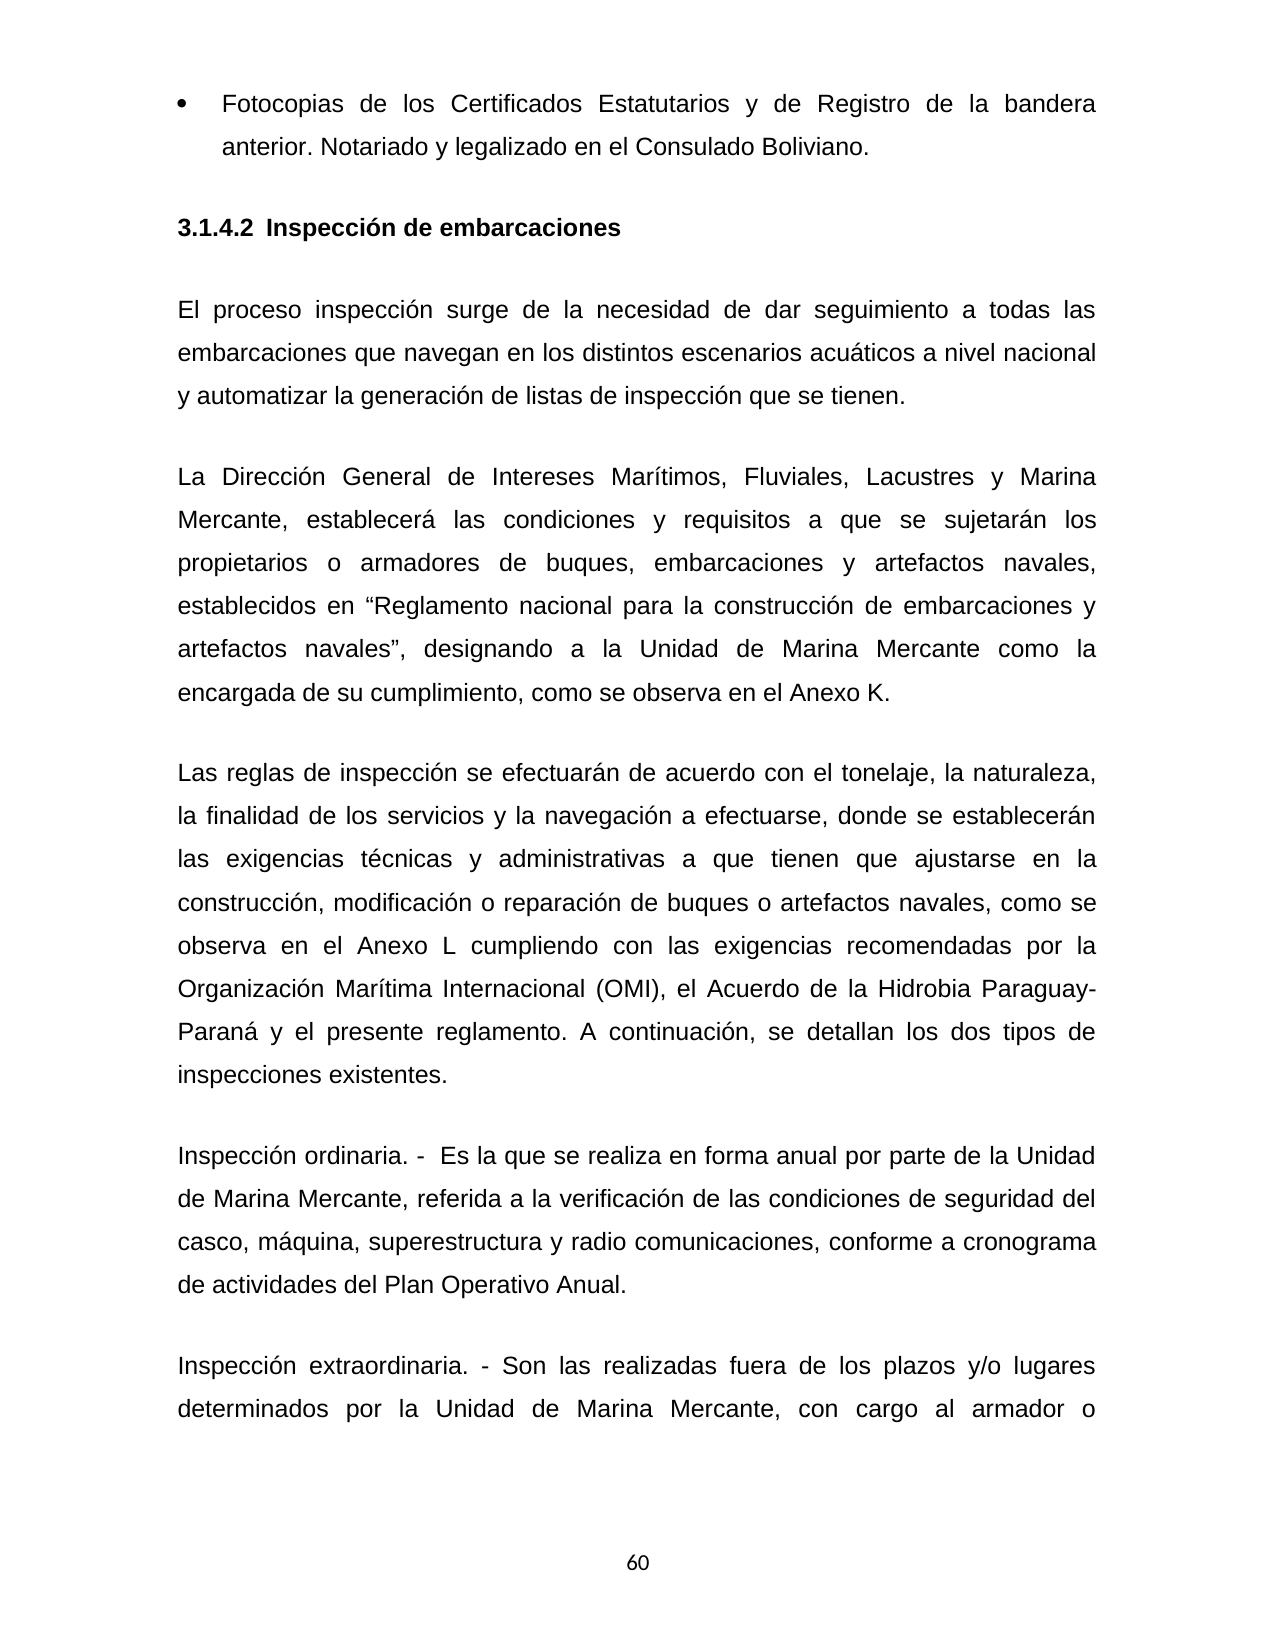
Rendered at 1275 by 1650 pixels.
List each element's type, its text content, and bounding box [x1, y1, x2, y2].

text La Dirección General de Intereses Marítimos, Fluviales, Lacustres y Marina Mercante, establecerá las condiciones y requisitos a que se sujetarán los propietarios o armadores de buques, embarcaciones y artefactos navales, establecidos en “Reglamento nacional para la construcción de embarcaciones y artefactos navales”, designando a la Unidad de Marina Mercante como la encargada de su cumplimiento, como se observa en el Anexo K. [177, 462, 1098, 706]
list Fotocopias de los Certificados Estatutarios y de Registro de la bandera anterior. Notariado y legalizado en el Consulado Boliviano. [177, 89, 1098, 161]
text Las reglas de inspección se efectuarán de acuerdo con el tonelaje, la naturaleza, la finalidad de los servicios y la navegación a efectuarse, donde se establecerán las exigencias técnicas y administrativas a que tienen que ajustarse en la construcción, modificación o reparación de buques o artefactos navales, como se observa en el Anexo L cumpliendo con las exigencias recomendadas por la Organización Marítima Internacional (OMI), el Acuerdo de la Hidrobia Paraguay-Paraná y el presente reglamento. A continuación, se detallan los dos tipos de inspecciones existentes. [177, 758, 1098, 1089]
subtitle Inspección de embarcaciones [177, 212, 1098, 241]
text El proceso inspección surge de la necesidad de dar seguimiento a todas las embarcaciones que navegan en los distintos escenarios acuáticos a nivel nacional y automatizar la generación de listas de inspección que se tienen. [177, 295, 1098, 410]
text Inspección ordinaria. - Es la que se realiza en forma anual por parte de la Unidad de Marina Mercante, referida a la verificación de las condiciones de seguridad del casco, máquina, superestructura y radio comunicaciones, conforme a cronograma de actividades del Plan Operativo Anual. [177, 1141, 1098, 1299]
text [177, 1351, 1098, 1422]
